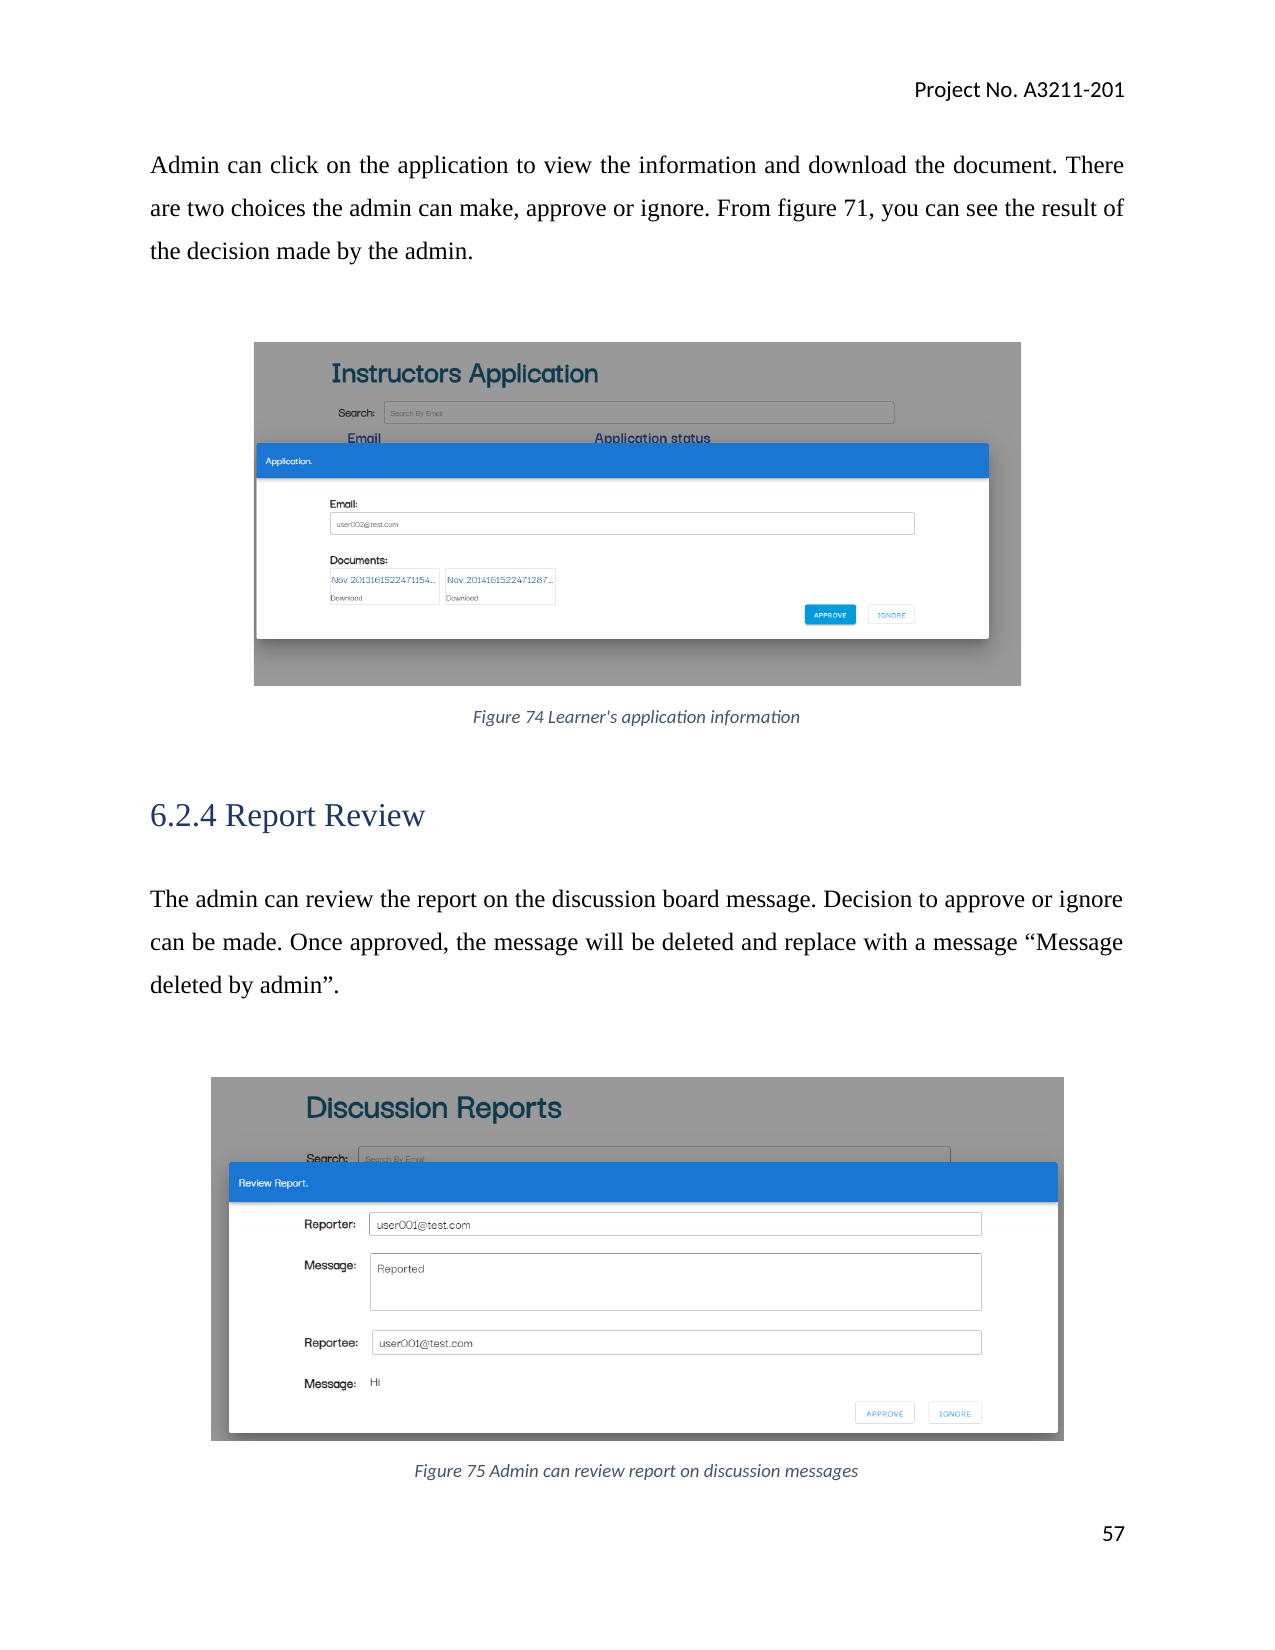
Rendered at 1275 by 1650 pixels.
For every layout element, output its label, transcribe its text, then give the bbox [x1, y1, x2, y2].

picture [253, 342, 1022, 686]
text The admin can review the report on the discussion board message. Decision to approve or ignore can be made. Once approved, the message will be deleted and replace with a message “Message deleted by admin”. [150, 884, 1125, 999]
picture [211, 1077, 1064, 1441]
subtitle 6.2.4 Report Review [150, 795, 1125, 834]
text Admin can click on the application to view the information and download the document. There are two choices the admin can make, approve or ignore. From figure 71, you can see the result of the decision made by the admin. [150, 150, 1125, 265]
